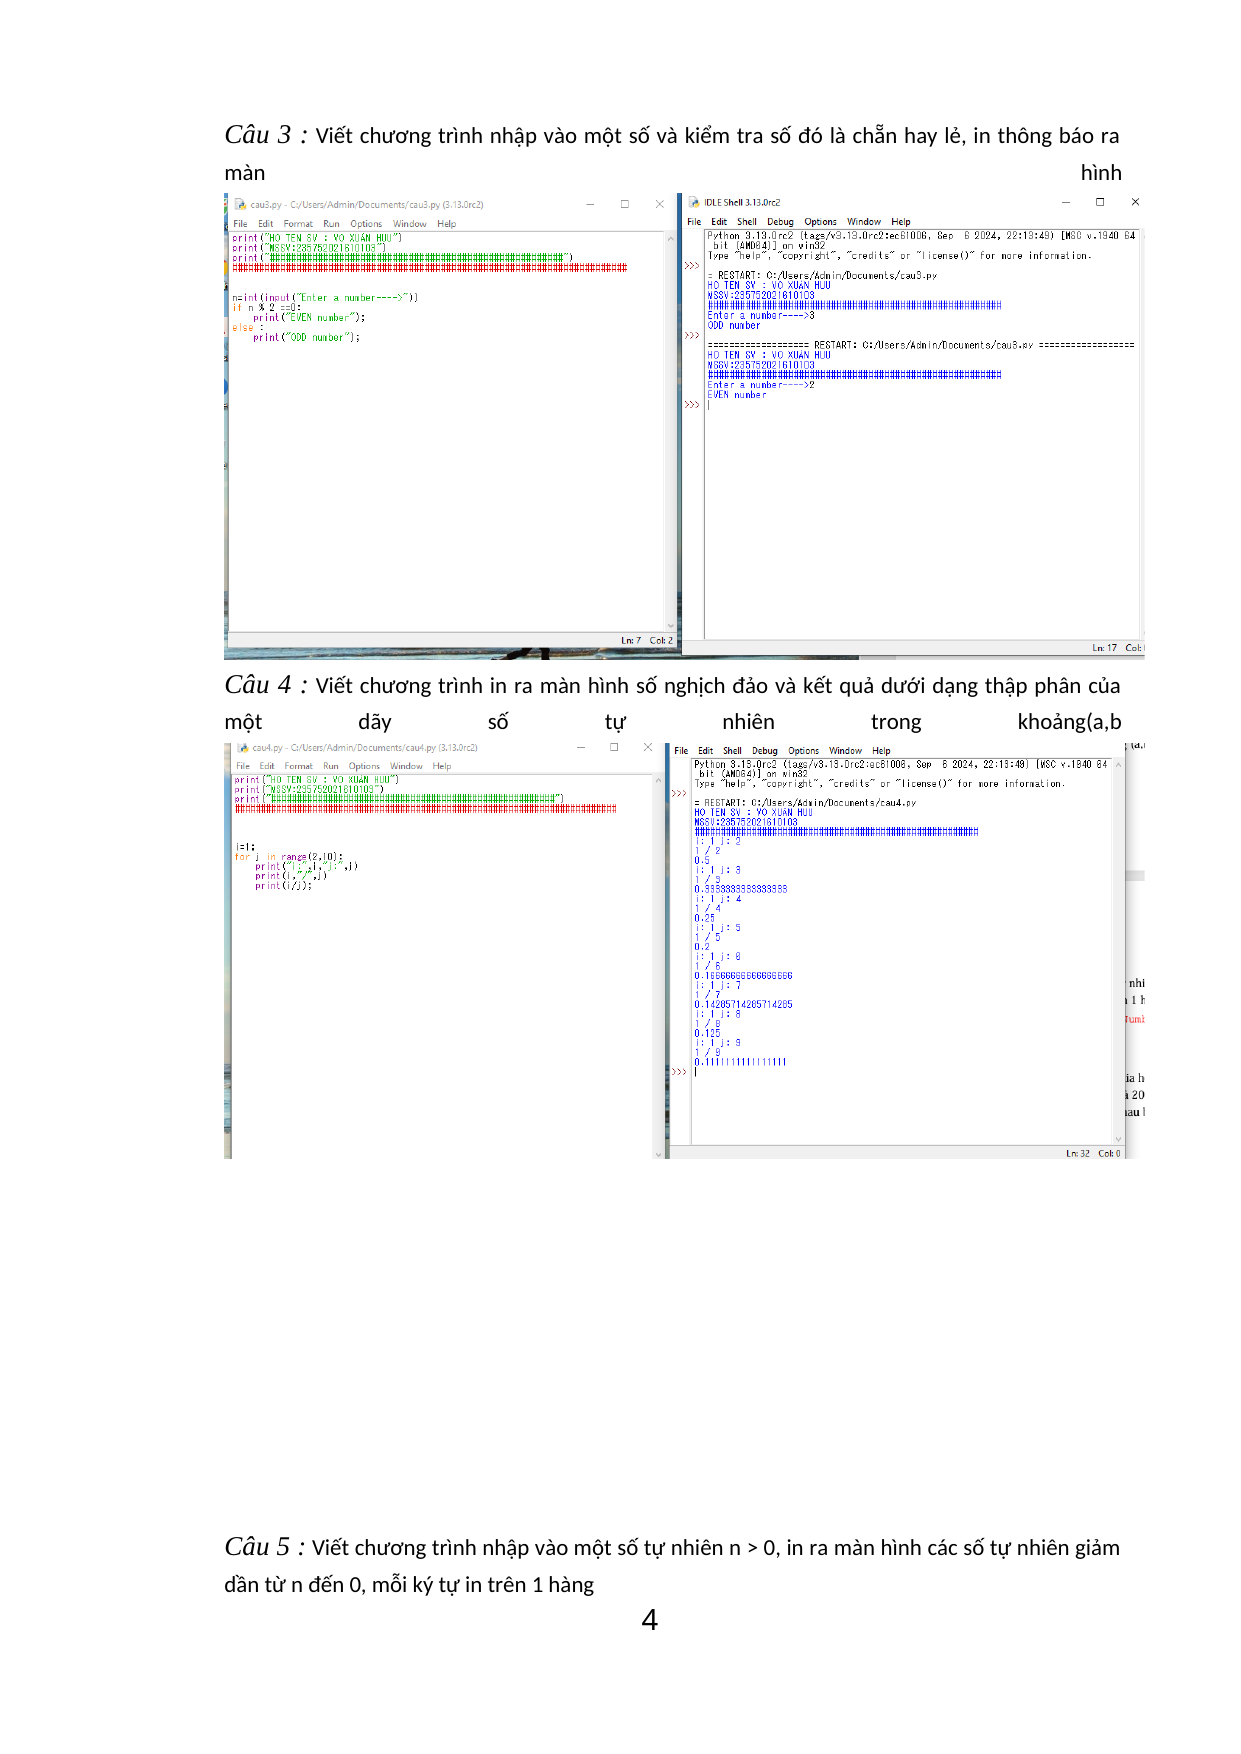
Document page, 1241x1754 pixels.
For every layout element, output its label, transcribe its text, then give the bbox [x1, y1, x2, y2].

picture [224, 743, 1145, 1159]
list Câu 4 : Viết chương trình in ra màn hình số nghịch đảo và kết quả dưới dạng thập phân của một dãy số tự nhiên trong khoảng(a,b [224, 668, 1122, 743]
picture [224, 193, 1145, 660]
list Câu 3 : Viết chương trình nhập vào một số và kiểm tra số đó là chẵn hay lẻ, in thông báo ra màn hình [224, 118, 1122, 193]
list Câu 5 : Viết chương trình nhập vào một số tự nhiên n > 0, in ra màn hình các số tự nhiên giảm dần từ n đến 0, mỗi ký tự in trên 1 hàng [224, 1530, 1122, 1598]
